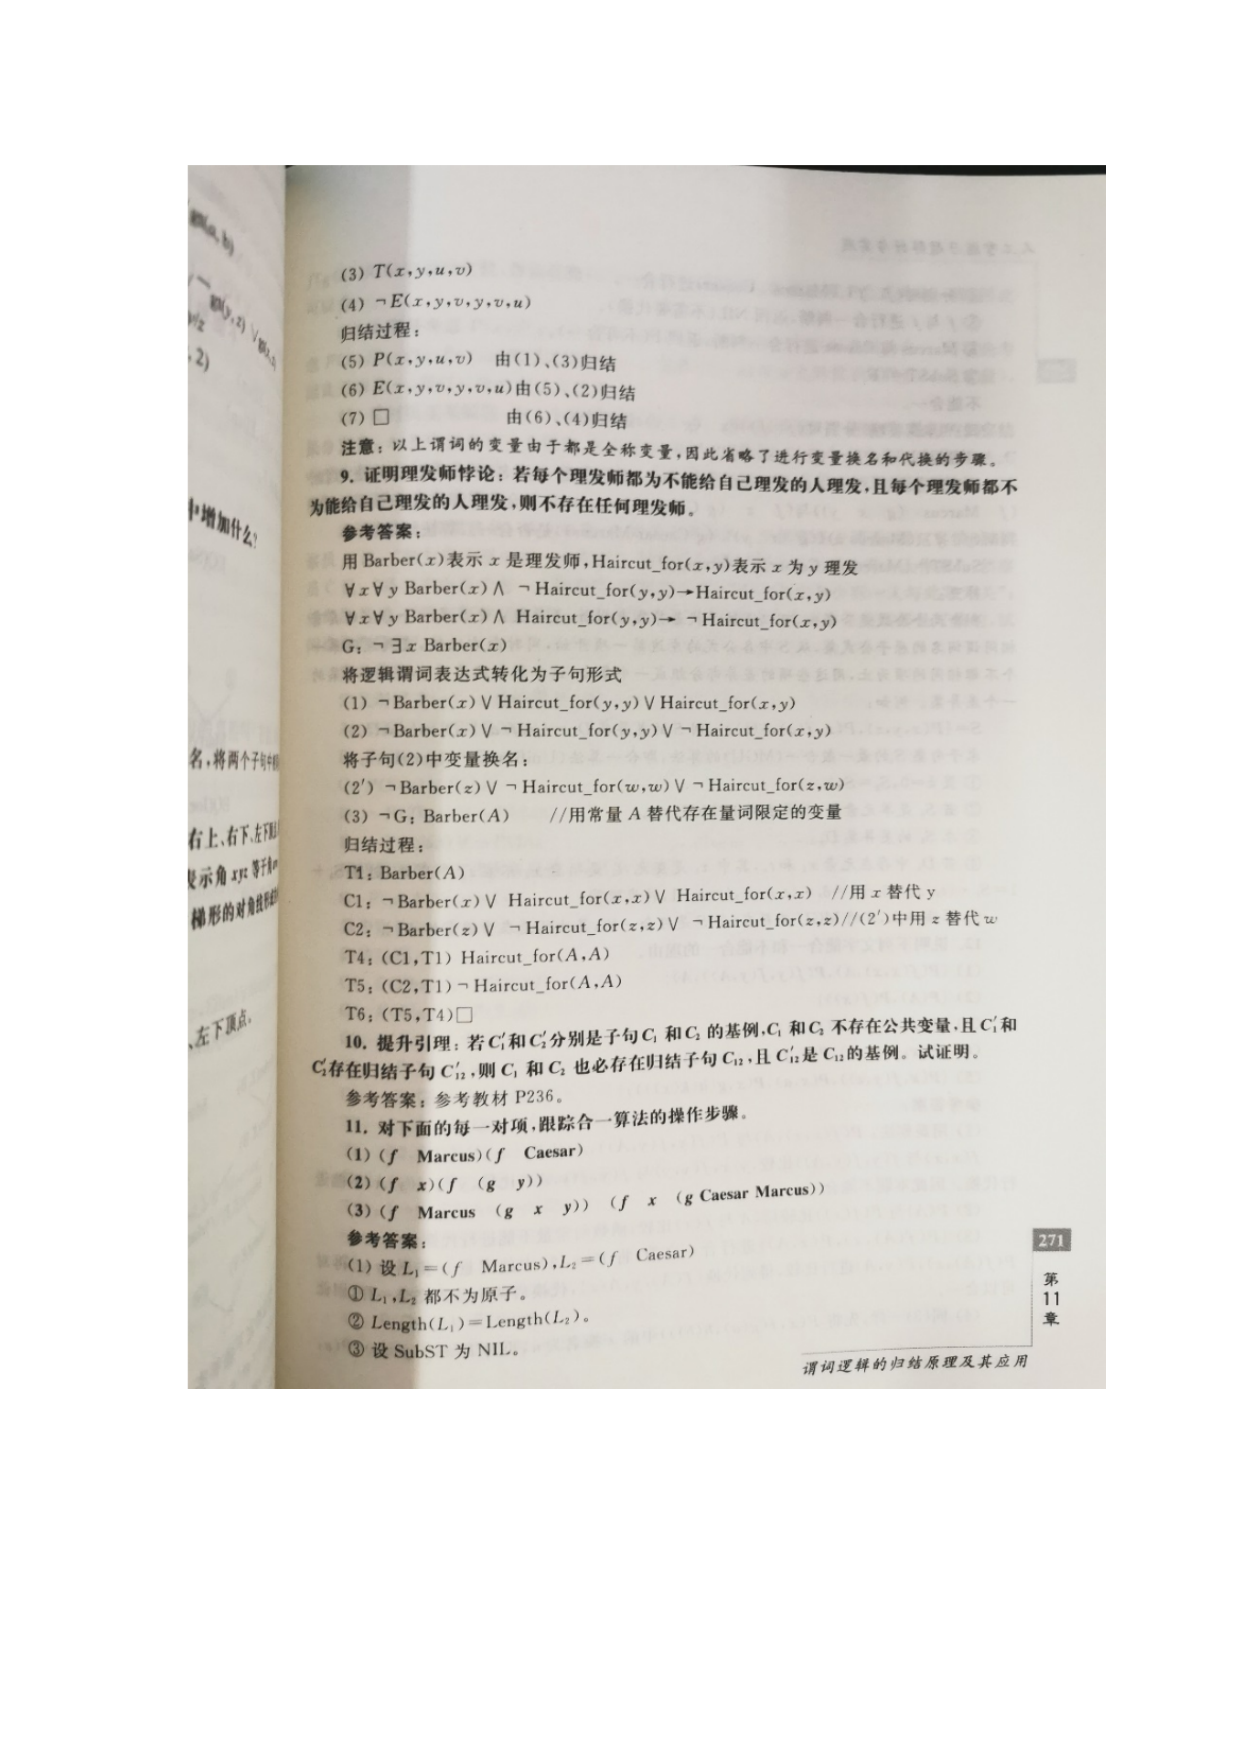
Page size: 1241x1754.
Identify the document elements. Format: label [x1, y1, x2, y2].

picture [188, 166, 1106, 1388]
